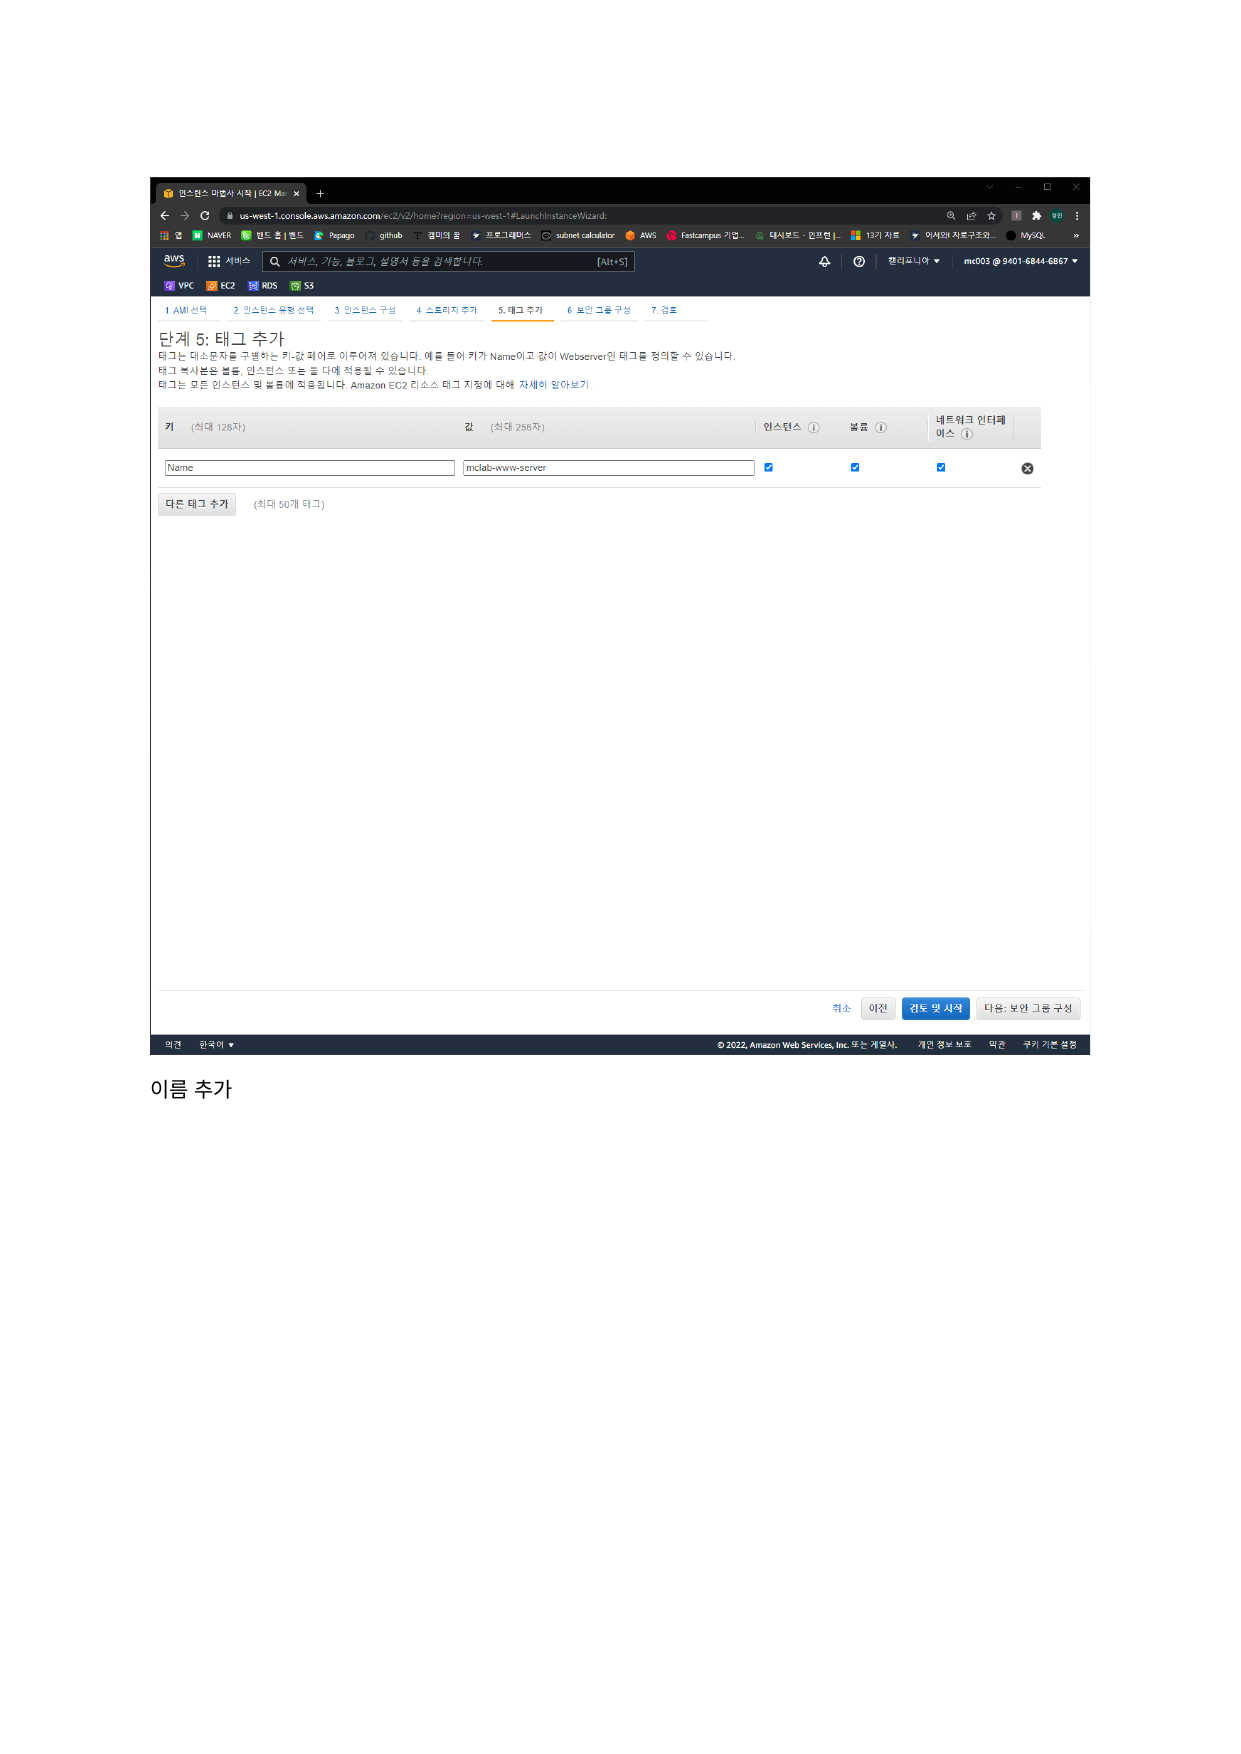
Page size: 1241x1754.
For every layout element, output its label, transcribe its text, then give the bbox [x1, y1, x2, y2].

text 이름 추가 [150, 1073, 1090, 1104]
picture [150, 177, 1091, 1055]
